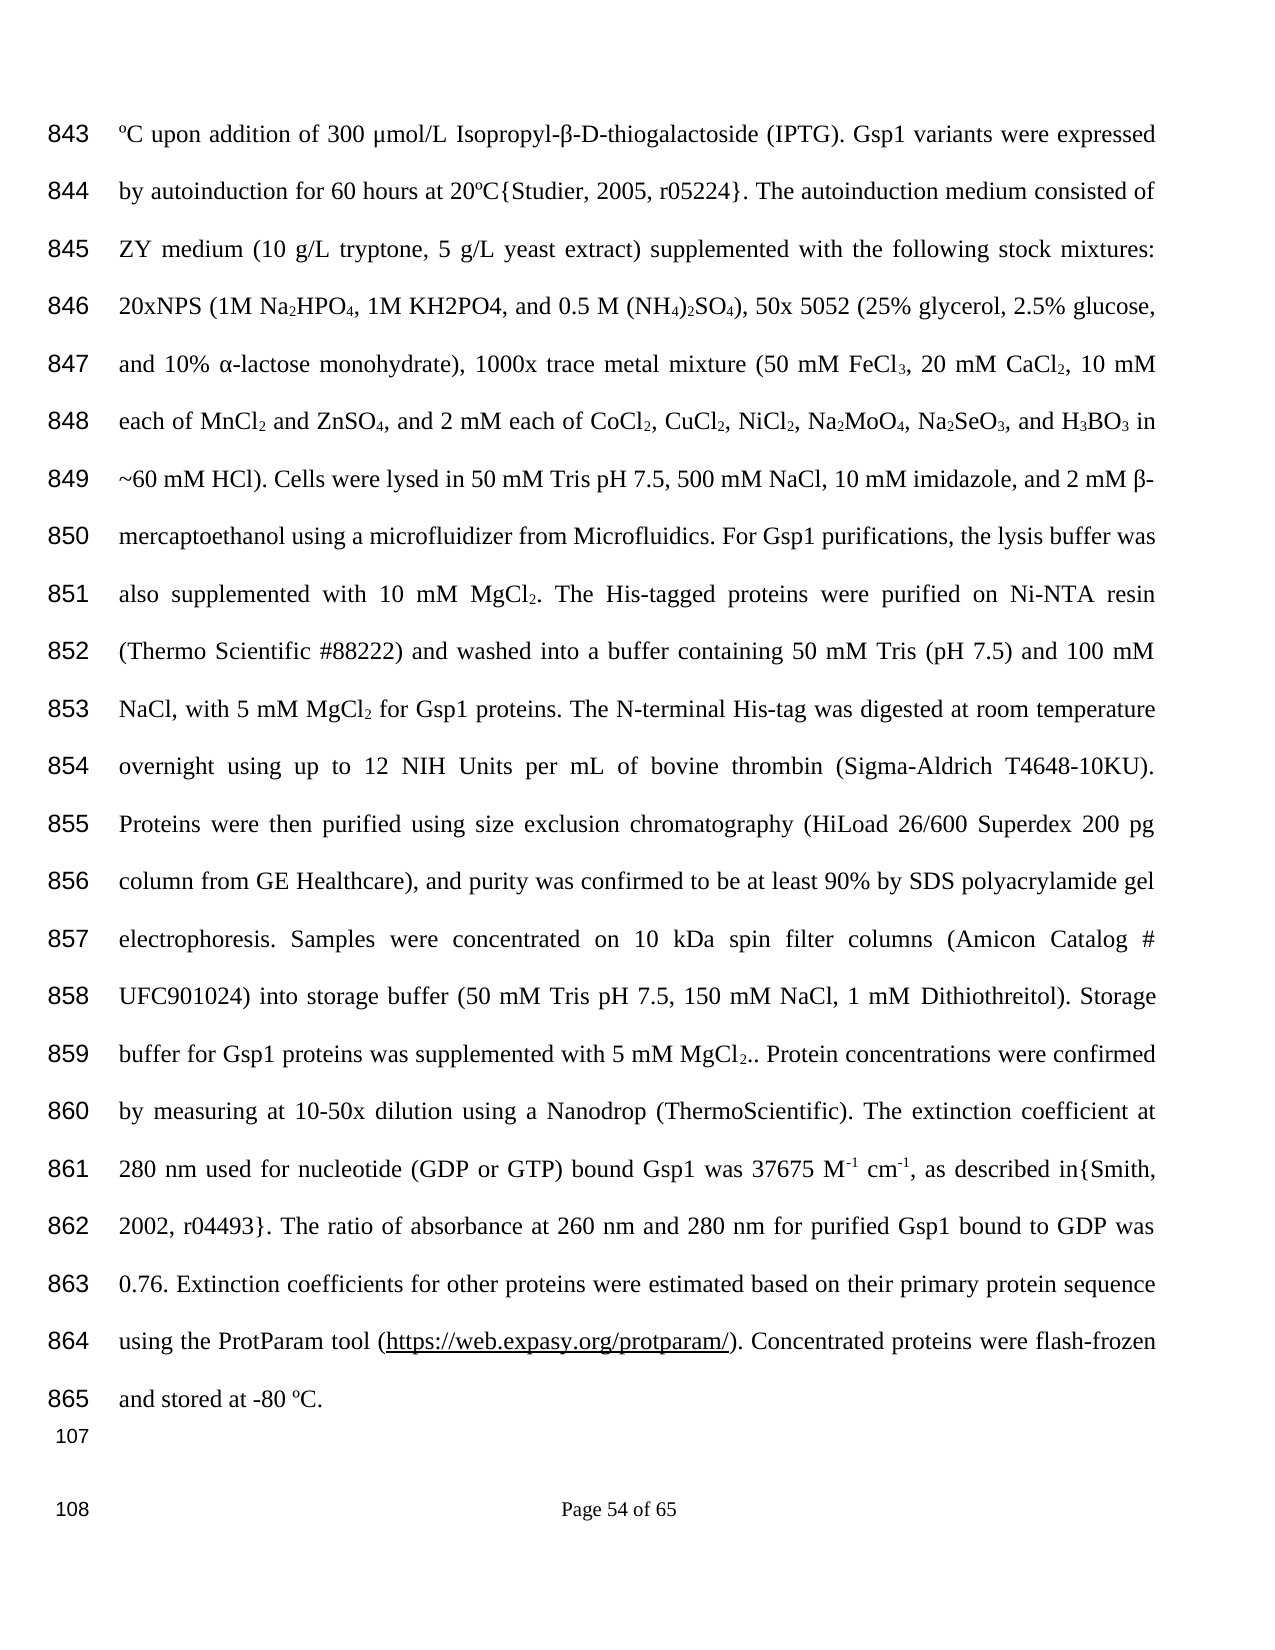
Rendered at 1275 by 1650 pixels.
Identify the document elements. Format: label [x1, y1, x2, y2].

text [119, 119, 1156, 1412]
